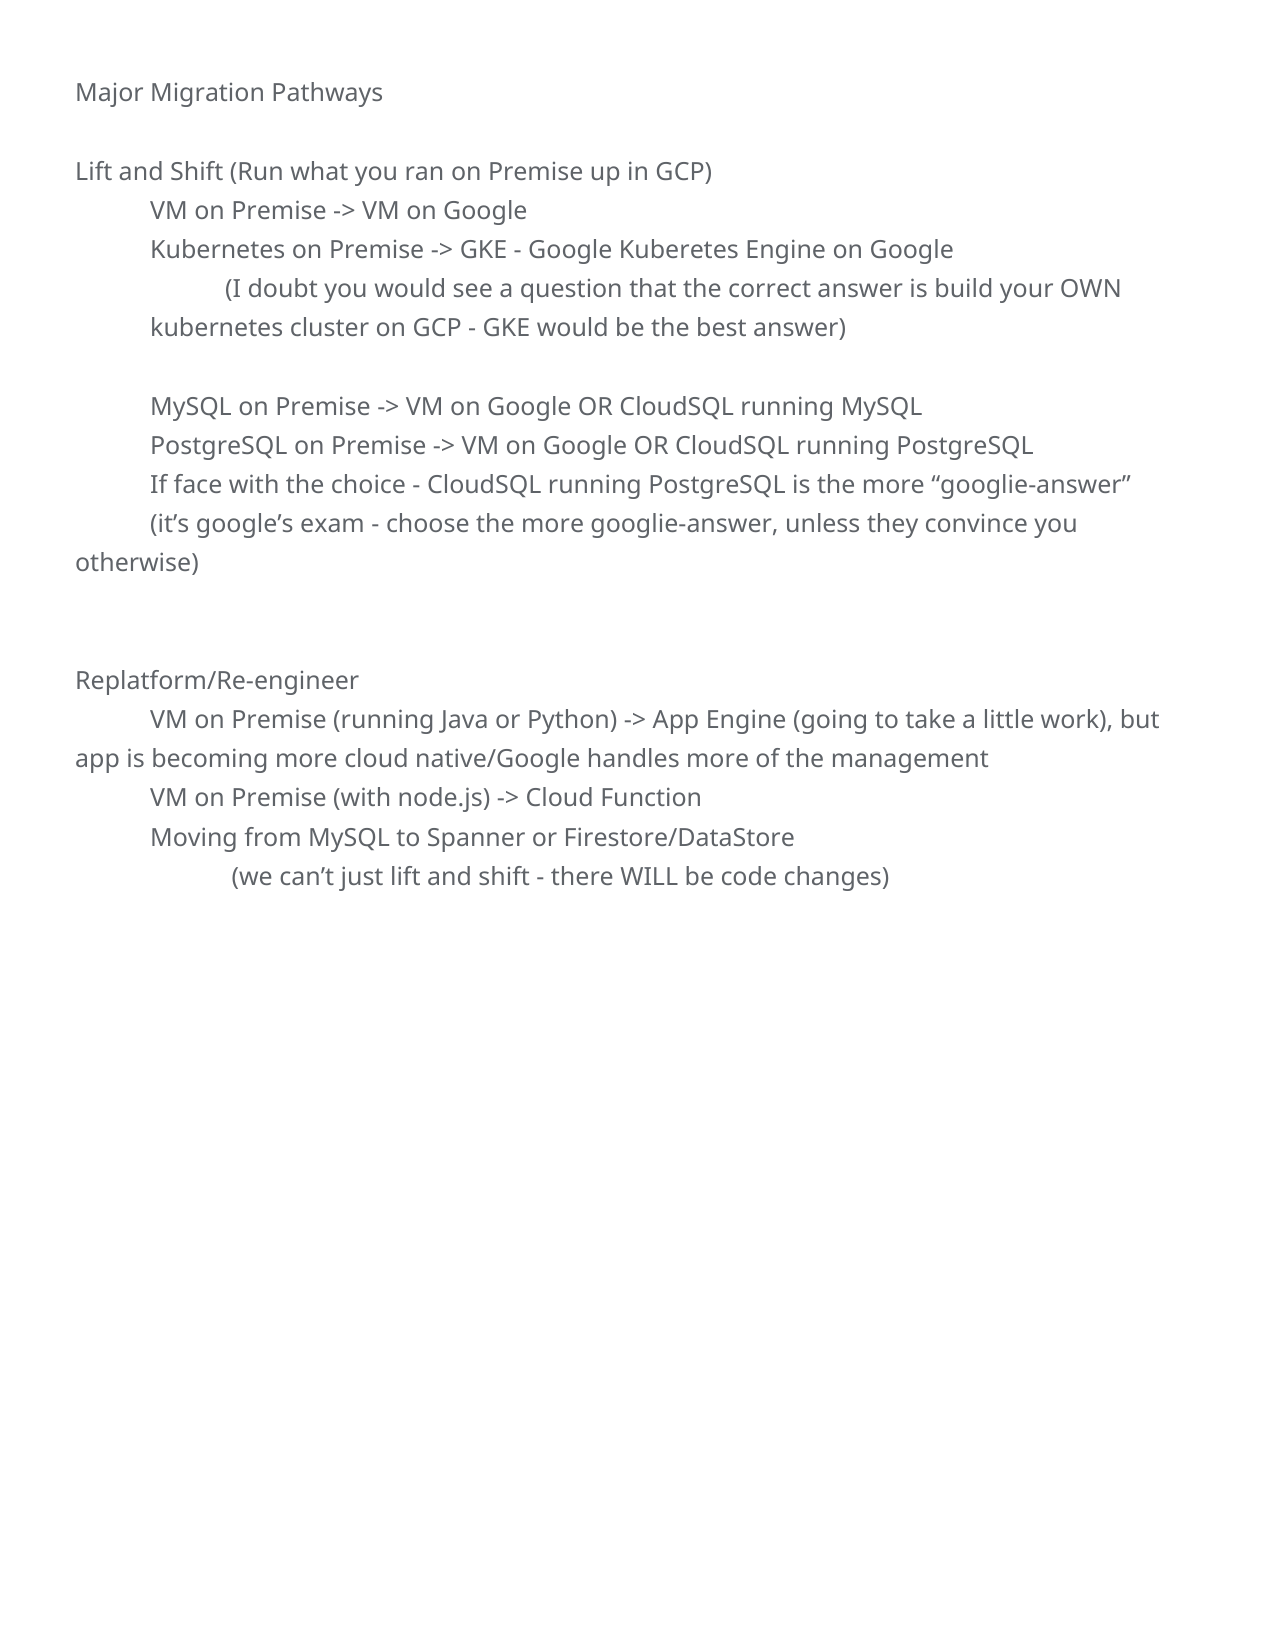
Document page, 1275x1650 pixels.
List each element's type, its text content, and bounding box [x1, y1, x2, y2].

text (we can’t just lift and shift - there WILL be code changes) [150, 858, 1200, 892]
text Kubernetes on Premise -> GKE - Google Kuberetes Engine on Google [75, 232, 1200, 266]
text Replatform/Re-engineer [75, 662, 1200, 697]
text (it’s google’s exam - choose the more googlie-answer, unless they convince you otherwise) [75, 506, 1200, 579]
text Moving from MySQL to Spanner or Firestore/DataStore [75, 819, 1200, 853]
text Lift and Shift (Run what you ran on Premise up in GCP) [75, 153, 1200, 187]
text VM on Premise (with node.js) -> Cloud Function [75, 780, 1200, 814]
text Major Migration Pathways [75, 75, 1200, 109]
text VM on Premise -> VM on Google [75, 192, 1200, 227]
text PostgreSQL on Premise -> VM on Google OR CloudSQL running PostgreSQL [75, 427, 1200, 462]
text VM on Premise (running Java or Python) -> App Engine (going to take a little work), but app is becoming more cloud native/Google handles more of the management [75, 702, 1200, 775]
text (I doubt you would see a question that the correct answer is build your OWN kubernetes cluster on GCP - GKE would be the best answer) [150, 271, 1200, 344]
text If face with the choice - CloudSQL running PostgreSQL is the more “googlie-answer” [75, 467, 1200, 501]
text MySQL on Premise -> VM on Google OR CloudSQL running MySQL [75, 388, 1200, 422]
